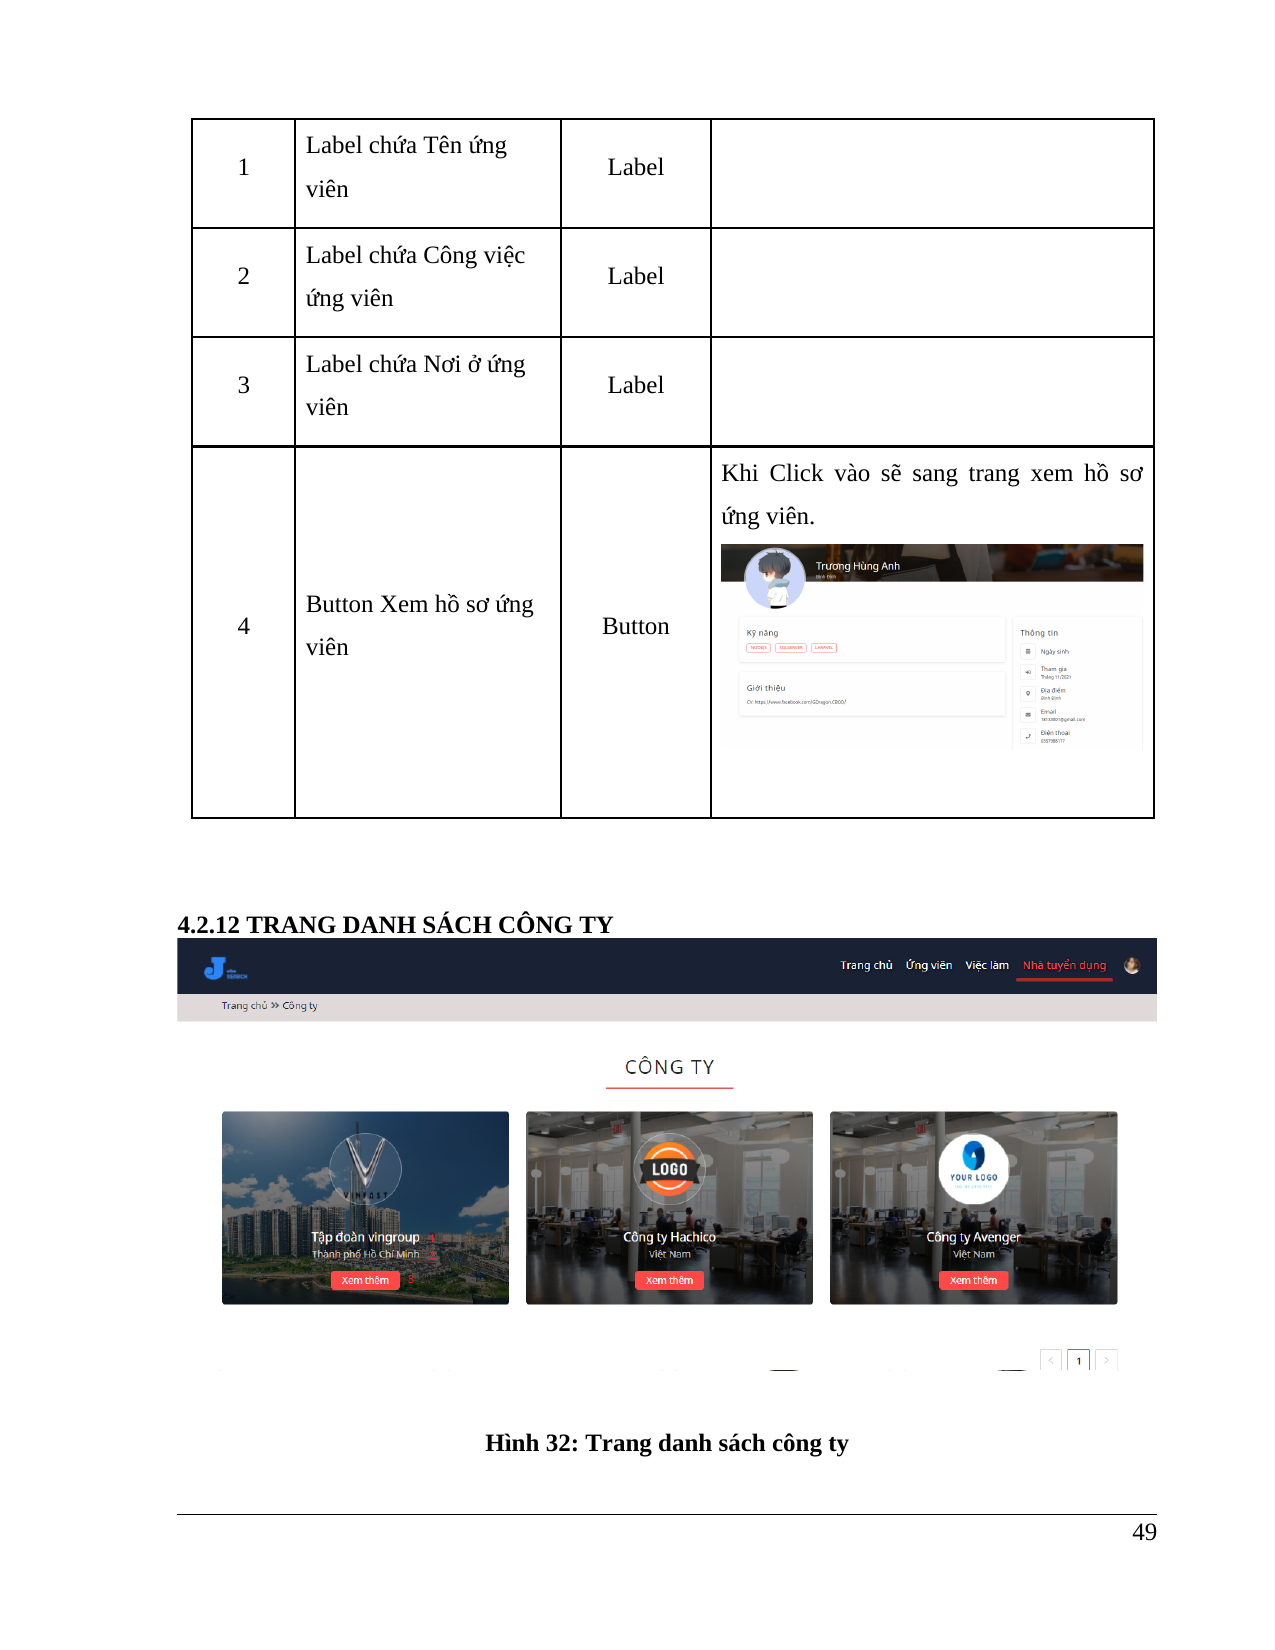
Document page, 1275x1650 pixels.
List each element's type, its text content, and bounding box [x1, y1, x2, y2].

table_cell [712, 120, 1153, 227]
table_cell Label chứa Công việc ứng viên [296, 229, 560, 336]
table_cell Label [562, 338, 710, 445]
table_cell Label [562, 120, 710, 227]
table_cell Label [562, 229, 710, 336]
table_cell 3 [193, 338, 294, 445]
table_cell Label chứa Nơi ở ứng viên [296, 338, 560, 445]
table_cell 4 [193, 448, 294, 817]
table_cell [712, 229, 1153, 336]
picture [721, 544, 1144, 750]
table_cell 1 [193, 120, 294, 227]
table_cell Label chứa Tên ứng viên [296, 120, 560, 227]
table_cell 2 [193, 229, 294, 336]
text Hình 32: Trang danh sách công ty [177, 1428, 1157, 1457]
table_cell Button Xem hồ sơ ứng viên [296, 448, 560, 817]
table_cell Button [562, 448, 710, 817]
table_cell [712, 338, 1153, 445]
table_cell Khi Click vào sẽ sang trang xem hồ sơ ứng viên. [712, 448, 1153, 817]
subtitle 4.2.12 TRANG DANH SÁCH CÔNG TY [177, 910, 1157, 938]
picture [177, 938, 1157, 1371]
